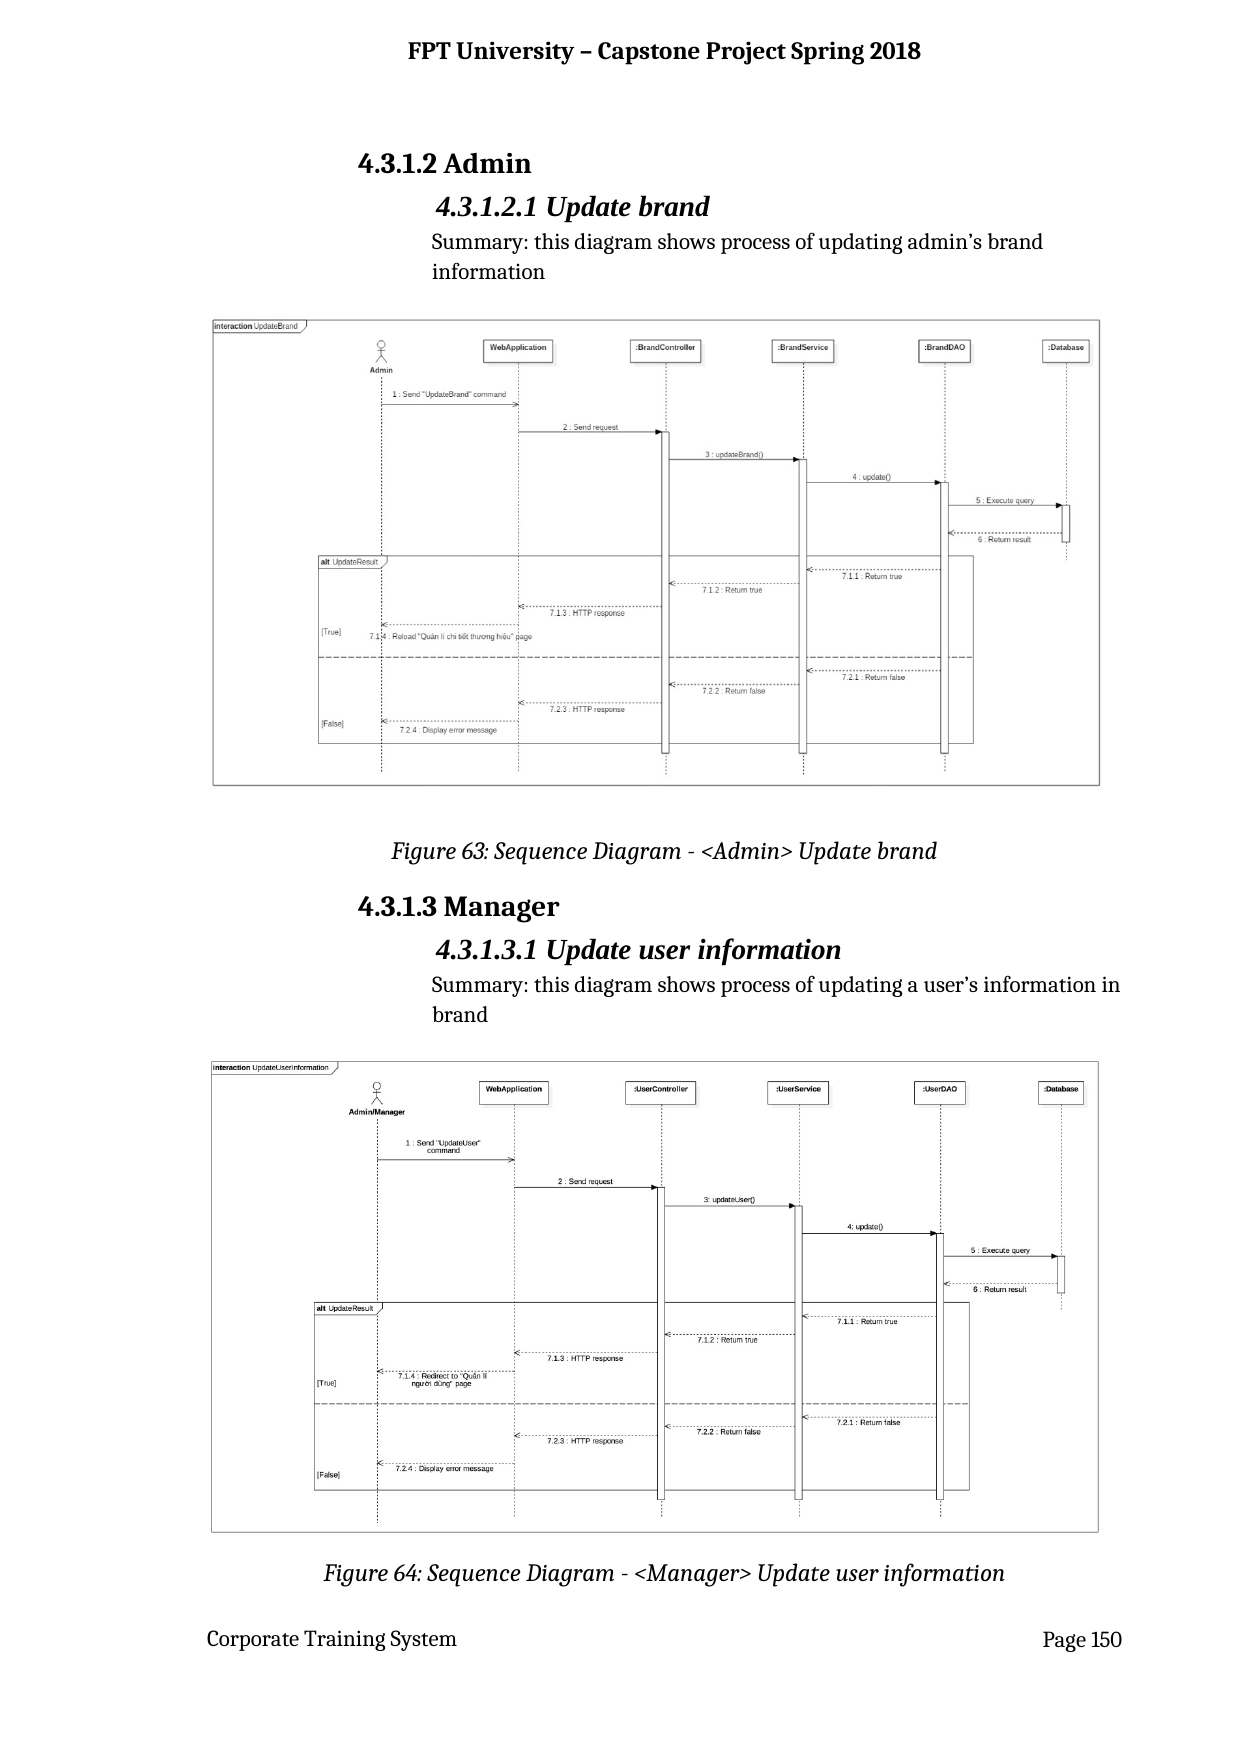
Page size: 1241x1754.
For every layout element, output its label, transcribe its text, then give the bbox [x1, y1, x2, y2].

text Figure 63: Sequence Diagram - <Admin> Update brand [207, 837, 1122, 866]
subtitle 4.3.1.3.1 Update user information [436, 932, 1124, 966]
picture [207, 314, 1122, 808]
text Summary: this diagram shows process of updating admin’s brand information [432, 229, 1122, 286]
text Summary: this diagram shows process of updating a user’s information in brand [432, 972, 1122, 1028]
subtitle 4.3.1.2.1 Update brand [436, 189, 1124, 223]
picture [207, 1057, 1122, 1556]
text Figure 64: Sequence Diagram - <Manager> Update user information [207, 1556, 1122, 1588]
subtitle 4.3.1.3 Manager [357, 891, 1124, 924]
subtitle 4.3.1.2 Admin [357, 148, 1124, 181]
